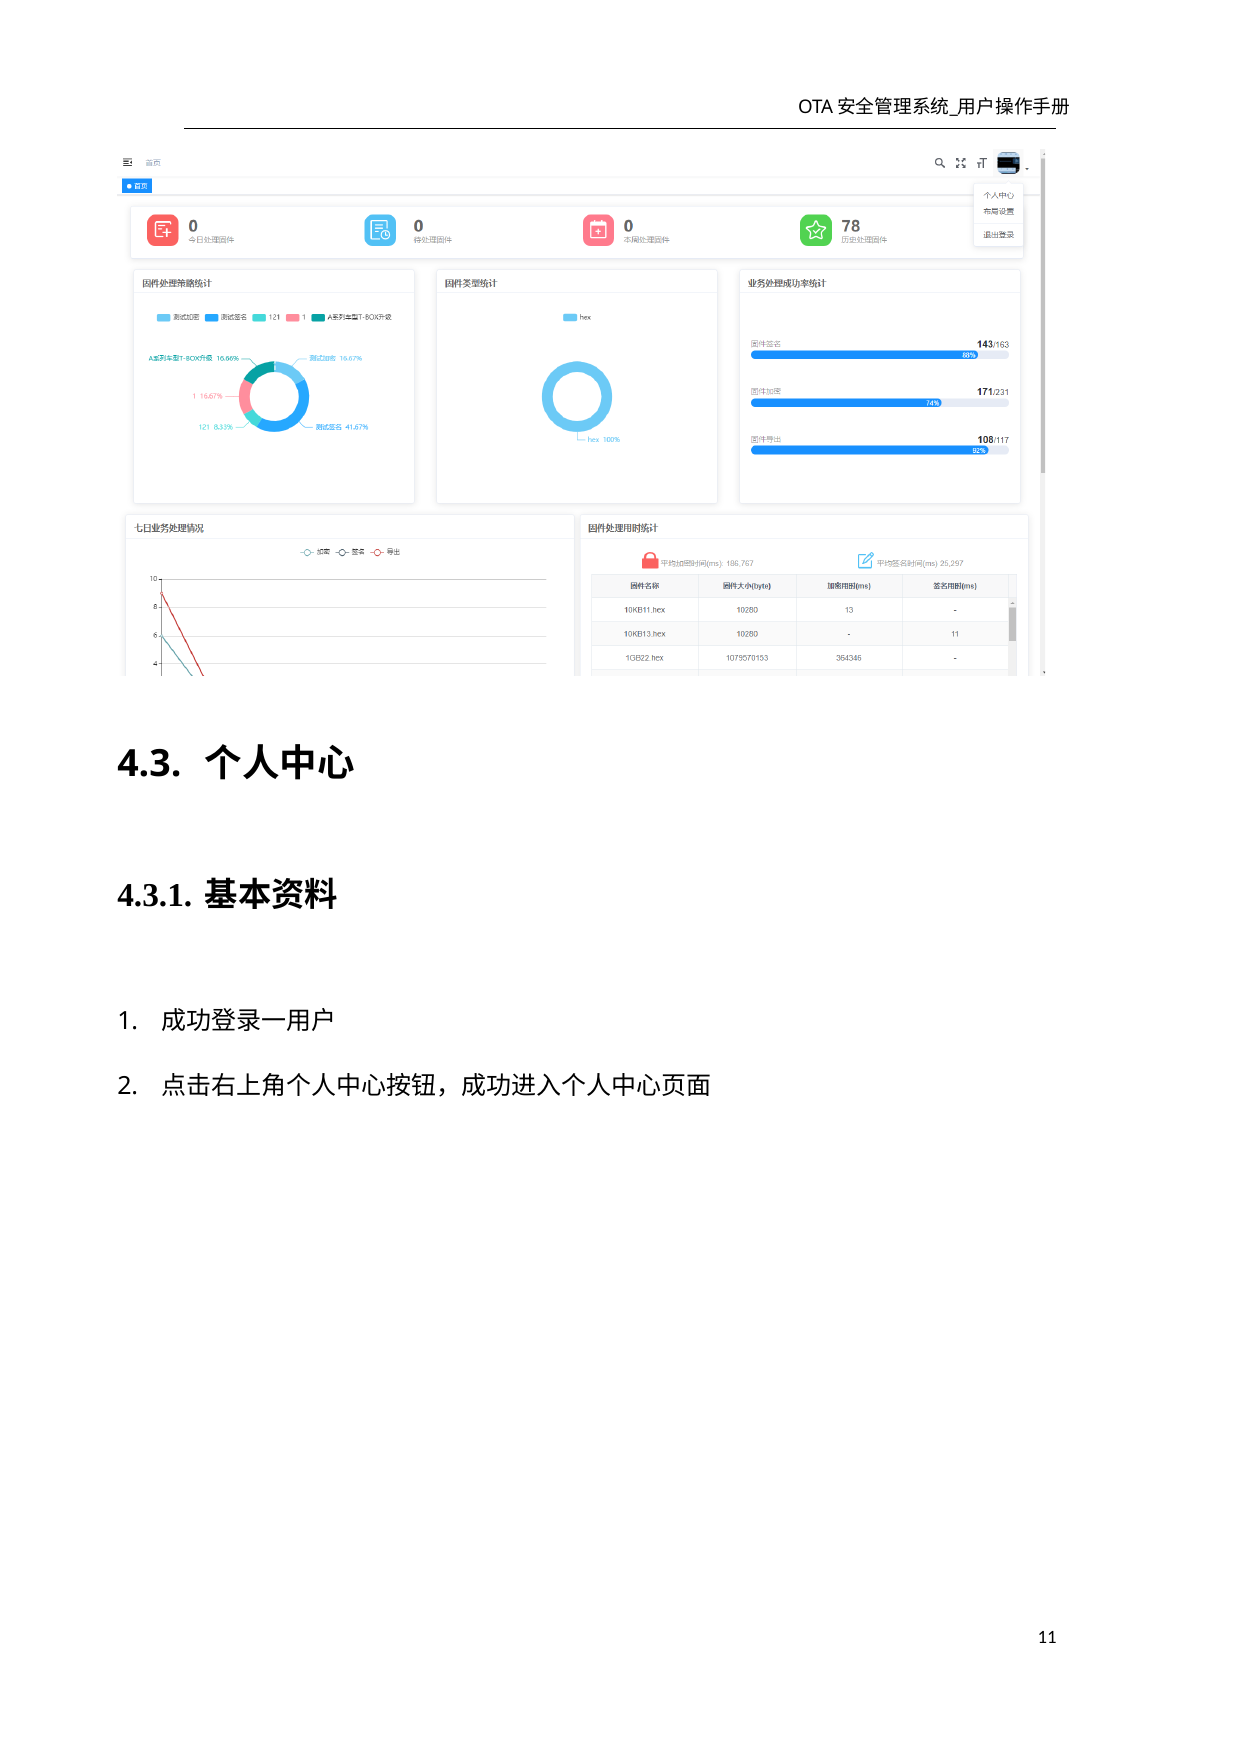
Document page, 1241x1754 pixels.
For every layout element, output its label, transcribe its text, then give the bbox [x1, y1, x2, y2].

picture [117, 149, 1045, 676]
list 成功登录一用户 [117, 986, 1161, 1051]
subtitle 个人中心 [117, 728, 1161, 793]
subtitle 基本资料 [117, 859, 1161, 924]
list 点击右上角个人中心按钮，成功进入个人中心页面 [117, 1051, 1161, 1116]
